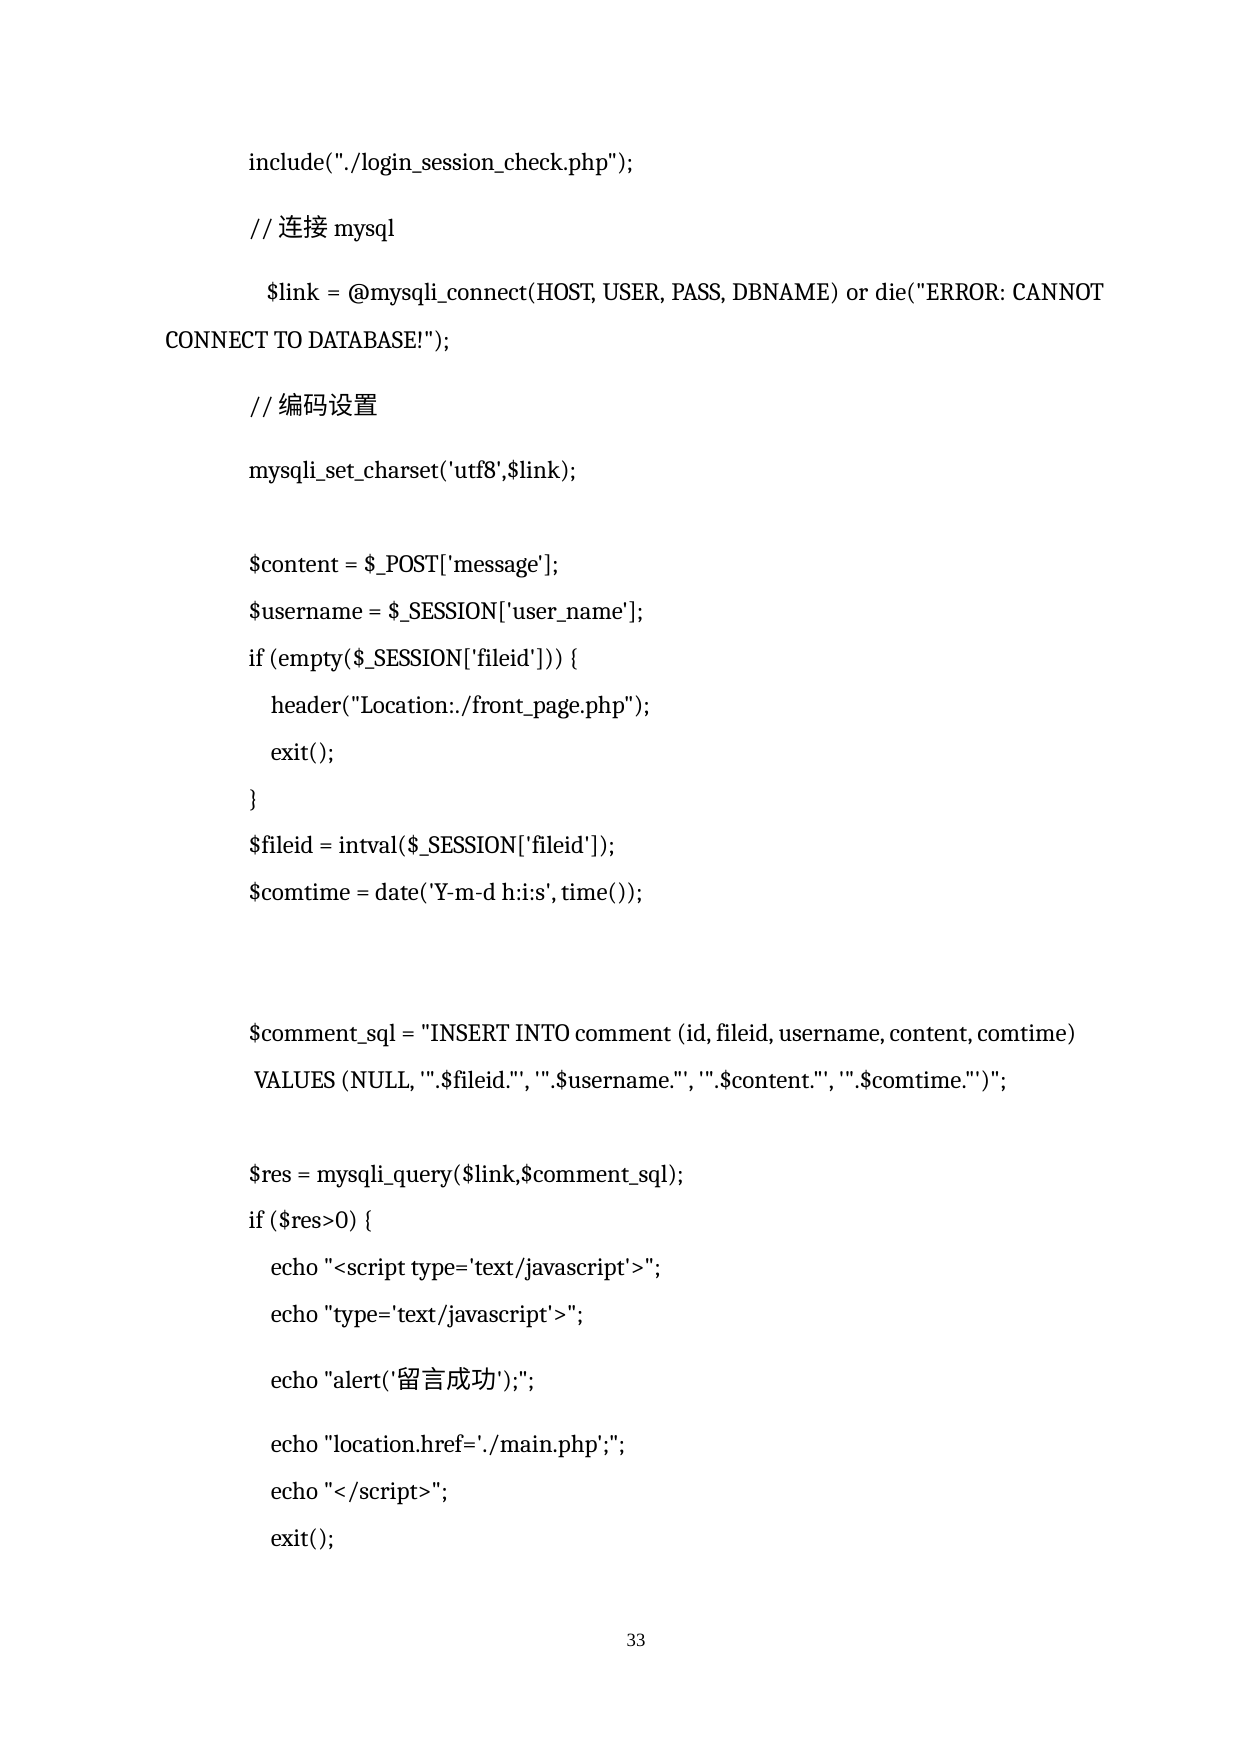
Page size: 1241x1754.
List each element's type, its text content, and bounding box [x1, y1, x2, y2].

text // 编码设置 [165, 371, 1106, 436]
text echo "</script>"; [165, 1475, 1106, 1508]
text echo "<script type='text/javascript'>"; [165, 1251, 1106, 1284]
text include("./login_session_check.php"); [165, 146, 1106, 178]
text } [165, 783, 1106, 815]
text $fileid = intval($_SESSION['fileid']); [165, 829, 1106, 862]
text if ($res>0) { [165, 1204, 1106, 1237]
text header("Location:./front_page.php"); [165, 689, 1106, 721]
text VALUES (NULL, '".$fileid."', '".$username."', '".$content."', '".$comtime."')"; [165, 1064, 1106, 1096]
text $res = mysqli_query($link,$comment_sql); [165, 1158, 1106, 1190]
text echo "alert('留言成功');"; [165, 1345, 1106, 1410]
text $content = $_POST['message']; [165, 548, 1106, 581]
text exit(); [165, 1522, 1106, 1554]
text mysqli_set_charset('utf8',$link); [165, 454, 1106, 487]
text $comtime = date('Y-m-d h:i:s', time()); [165, 876, 1106, 909]
text echo "type='text/javascript'>"; [165, 1298, 1106, 1331]
text $username = $_SESSION['user_name']; [165, 595, 1106, 628]
text $comment_sql = "INSERT INTO comment (id, fileid, username, content, comtime) [165, 1017, 1106, 1049]
text // 连接mysql [165, 193, 1106, 258]
text if (empty($_SESSION['fileid'])) { [165, 642, 1106, 674]
text echo "location.href='./main.php';"; [165, 1428, 1106, 1461]
text exit(); [165, 736, 1106, 768]
text $link = @mysqli_connect(HOST, USER, PASS, DBNAME) or die("ERROR: CANNOT CONNECT TO DATABASE!"); [165, 276, 1106, 357]
